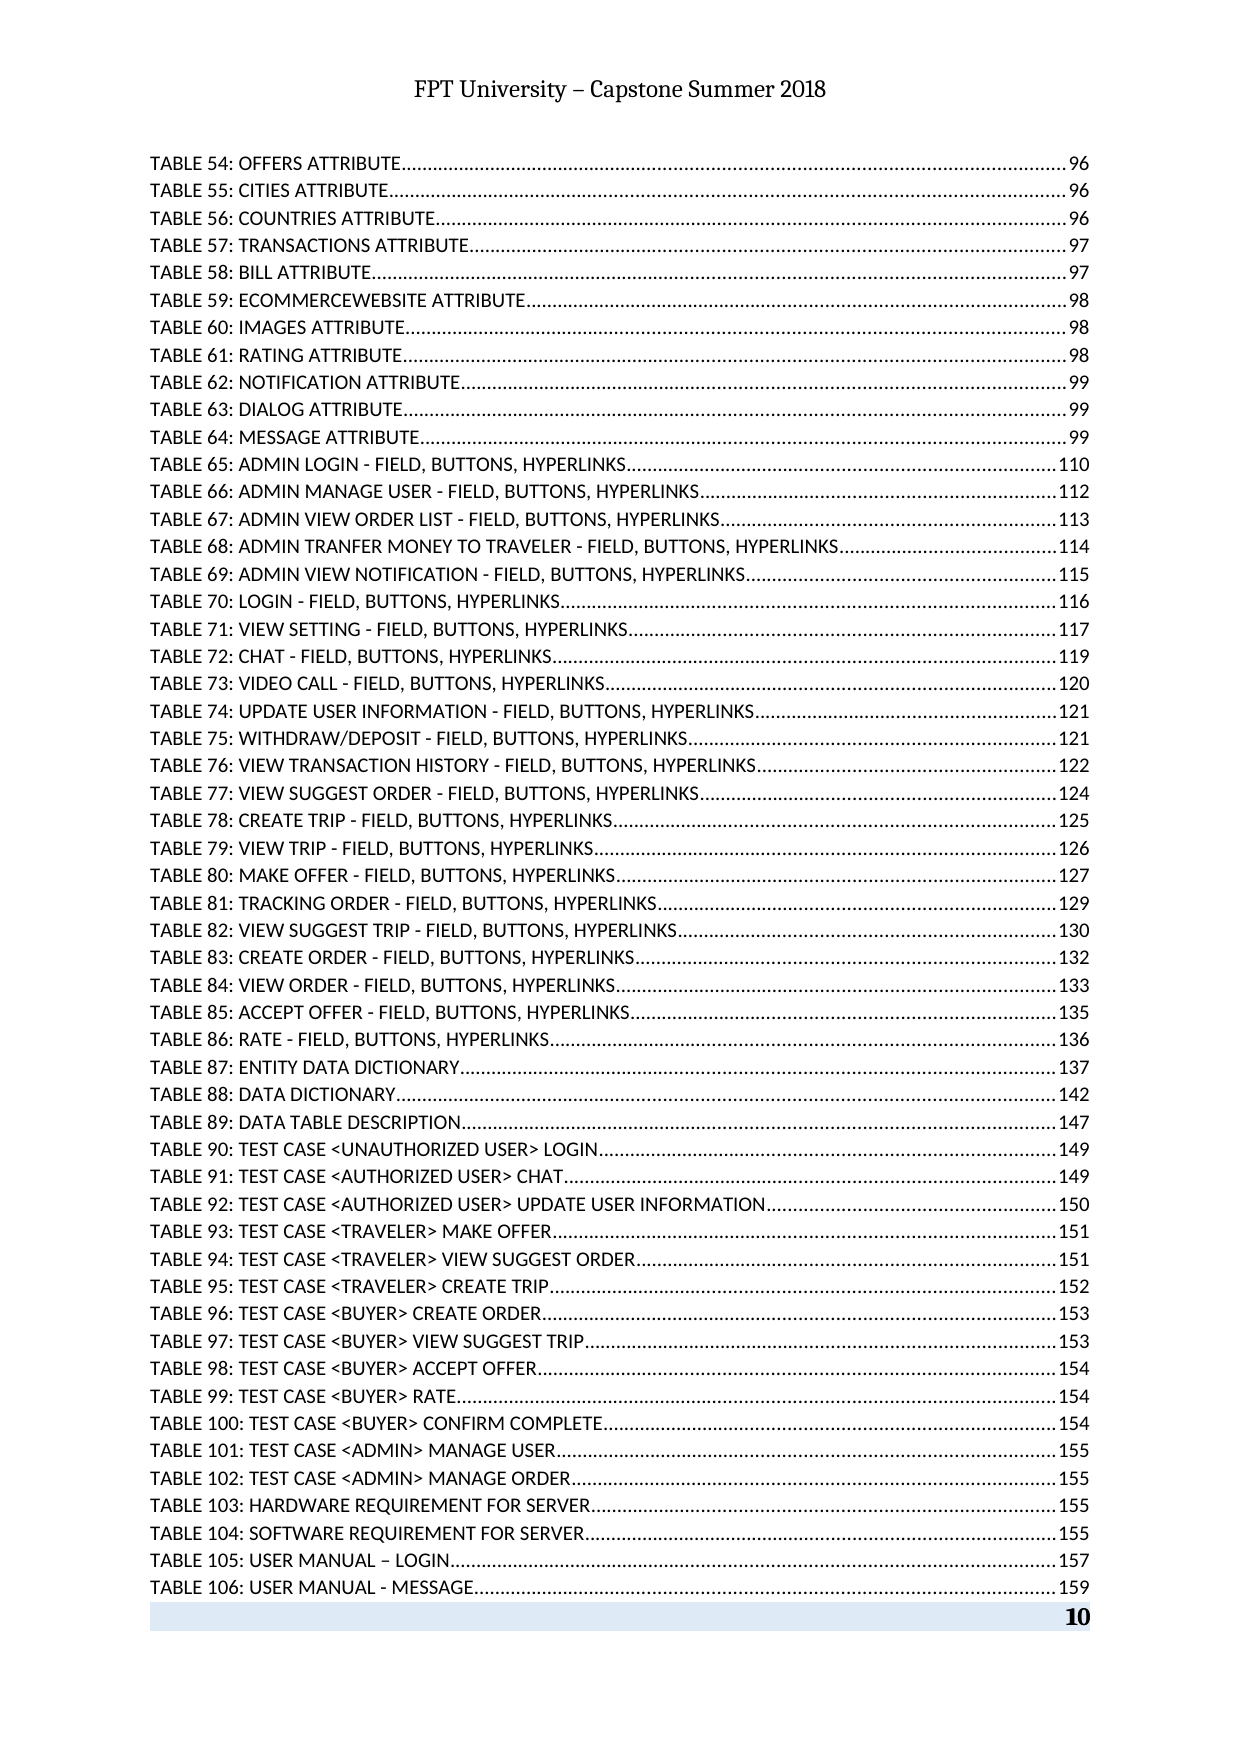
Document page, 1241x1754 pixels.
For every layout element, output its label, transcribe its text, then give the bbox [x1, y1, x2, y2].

text Table 69: Admin View Notification - Field, Buttons, Hyperlinks 115 [150, 561, 1090, 586]
text Table 56: Countries attribute 96 [150, 205, 1090, 230]
text Table 93: Test case <Traveler> Make Offer 151 [150, 1218, 1090, 1244]
text Table 86: Rate - Field, Buttons, Hyperlinks 136 [150, 1027, 1090, 1052]
text Table 79: View Trip - Field, Buttons, Hyperlinks 126 [150, 835, 1090, 860]
text Table 91: Test case <Authorized User> Chat 149 [150, 1164, 1090, 1189]
text Table 70: Login - Field, Buttons, Hyperlinks 116 [150, 588, 1090, 614]
text Table 100: Test case <Buyer> Confirm Complete 154 [150, 1410, 1090, 1436]
text Table 99: Test case <Buyer> Rate 154 [150, 1383, 1090, 1408]
text Table 71: View Setting - Field, Buttons, Hyperlinks 117 [150, 616, 1090, 641]
text Table 55: Cities attribute 96 [150, 177, 1090, 203]
text Table 102: Test case <Admin> Manage Order 155 [150, 1465, 1090, 1490]
text Table 101: Test case <Admin> Manage User 155 [150, 1438, 1090, 1463]
text Table 54: Offers attribute 96 [150, 150, 1090, 175]
text Table 60: Images attribute 98 [150, 314, 1090, 340]
text Table 75: Withdraw/Deposit - Field, Buttons, Hyperlinks 121 [150, 725, 1090, 751]
text Table 64: Message attribute 99 [150, 424, 1090, 449]
text Table 83: Create Order - Field, Buttons, Hyperlinks 132 [150, 944, 1090, 970]
text Table 66: Admin Manage User - Field, Buttons, Hyperlinks 112 [150, 479, 1090, 504]
text Table 74: Update User Information - Field, Buttons, Hyperlinks 121 [150, 698, 1090, 723]
text Table 68: Admin Tranfer Money to Traveler - Field, Buttons, Hyperlinks 114 [150, 533, 1090, 559]
text Table 87: Entity Data dictionary 137 [150, 1054, 1090, 1079]
text Table 96: Test case <Buyer> Create Order 153 [150, 1301, 1090, 1326]
text Table 63: Dialog attribute 99 [150, 397, 1090, 422]
text Table 62: Notification attribute 99 [150, 369, 1090, 394]
text Table 73: Video Call - Field, Buttons, Hyperlinks 120 [150, 671, 1090, 696]
text Table 57: Transactions attribute 97 [150, 232, 1090, 258]
text Table 84: View Order - Field, Buttons, Hyperlinks 133 [150, 972, 1090, 997]
text Table 106: User manual - Message 159 [150, 1574, 1090, 1600]
text Table 80: Make Offer - Field, Buttons, Hyperlinks 127 [150, 862, 1090, 888]
text Table 65: Admin login - Field, Buttons, Hyperlinks 110 [150, 451, 1090, 477]
text Table 104: Software Requirement for Server 155 [150, 1520, 1090, 1545]
text Table 81: Tracking Order - Field, Buttons, Hyperlinks 129 [150, 890, 1090, 915]
text Table 89: Data Table description 147 [150, 1109, 1090, 1134]
text Table 78: Create Trip - Field, Buttons, Hyperlinks 125 [150, 807, 1090, 833]
text Table 82: View Suggest Trip - Field, Buttons, Hyperlinks 130 [150, 917, 1090, 942]
text Table 105: User manual – Login 157 [150, 1547, 1090, 1573]
text Table 94: Test case <Traveler> View Suggest Order 151 [150, 1246, 1090, 1271]
text Table 103: Hardware Requirement for Server 155 [150, 1492, 1090, 1518]
text Table 97: Test case <Buyer> View Suggest Trip 153 [150, 1328, 1090, 1353]
text Table 85: Accept Offer - Field, Buttons, Hyperlinks 135 [150, 999, 1090, 1025]
text Table 59: EcommerceWebsite attribute 98 [150, 287, 1090, 312]
text Table 76: View Transaction History - Field, Buttons, Hyperlinks 122 [150, 753, 1090, 778]
text Table 88: Data dictionary 142 [150, 1081, 1090, 1107]
text Table 58: Bill attribute 97 [150, 259, 1090, 285]
text Table 92: Test case <Authorized User> Update USer Information 150 [150, 1191, 1090, 1216]
text Table 61: Rating attribute 98 [150, 342, 1090, 367]
text Table 98: Test case <Buyer> Accept Offer 154 [150, 1355, 1090, 1381]
text Table 77: View Suggest Order - Field, Buttons, Hyperlinks 124 [150, 780, 1090, 806]
text Table 67: Admin View Order List - Field, Buttons, Hyperlinks 113 [150, 506, 1090, 532]
text Table 95: Test case <Traveler> Create Trip 152 [150, 1273, 1090, 1299]
text Table 72: Chat - Field, Buttons, Hyperlinks 119 [150, 643, 1090, 668]
text Table 90: Test case <Unauthorized User> Login 149 [150, 1136, 1090, 1162]
